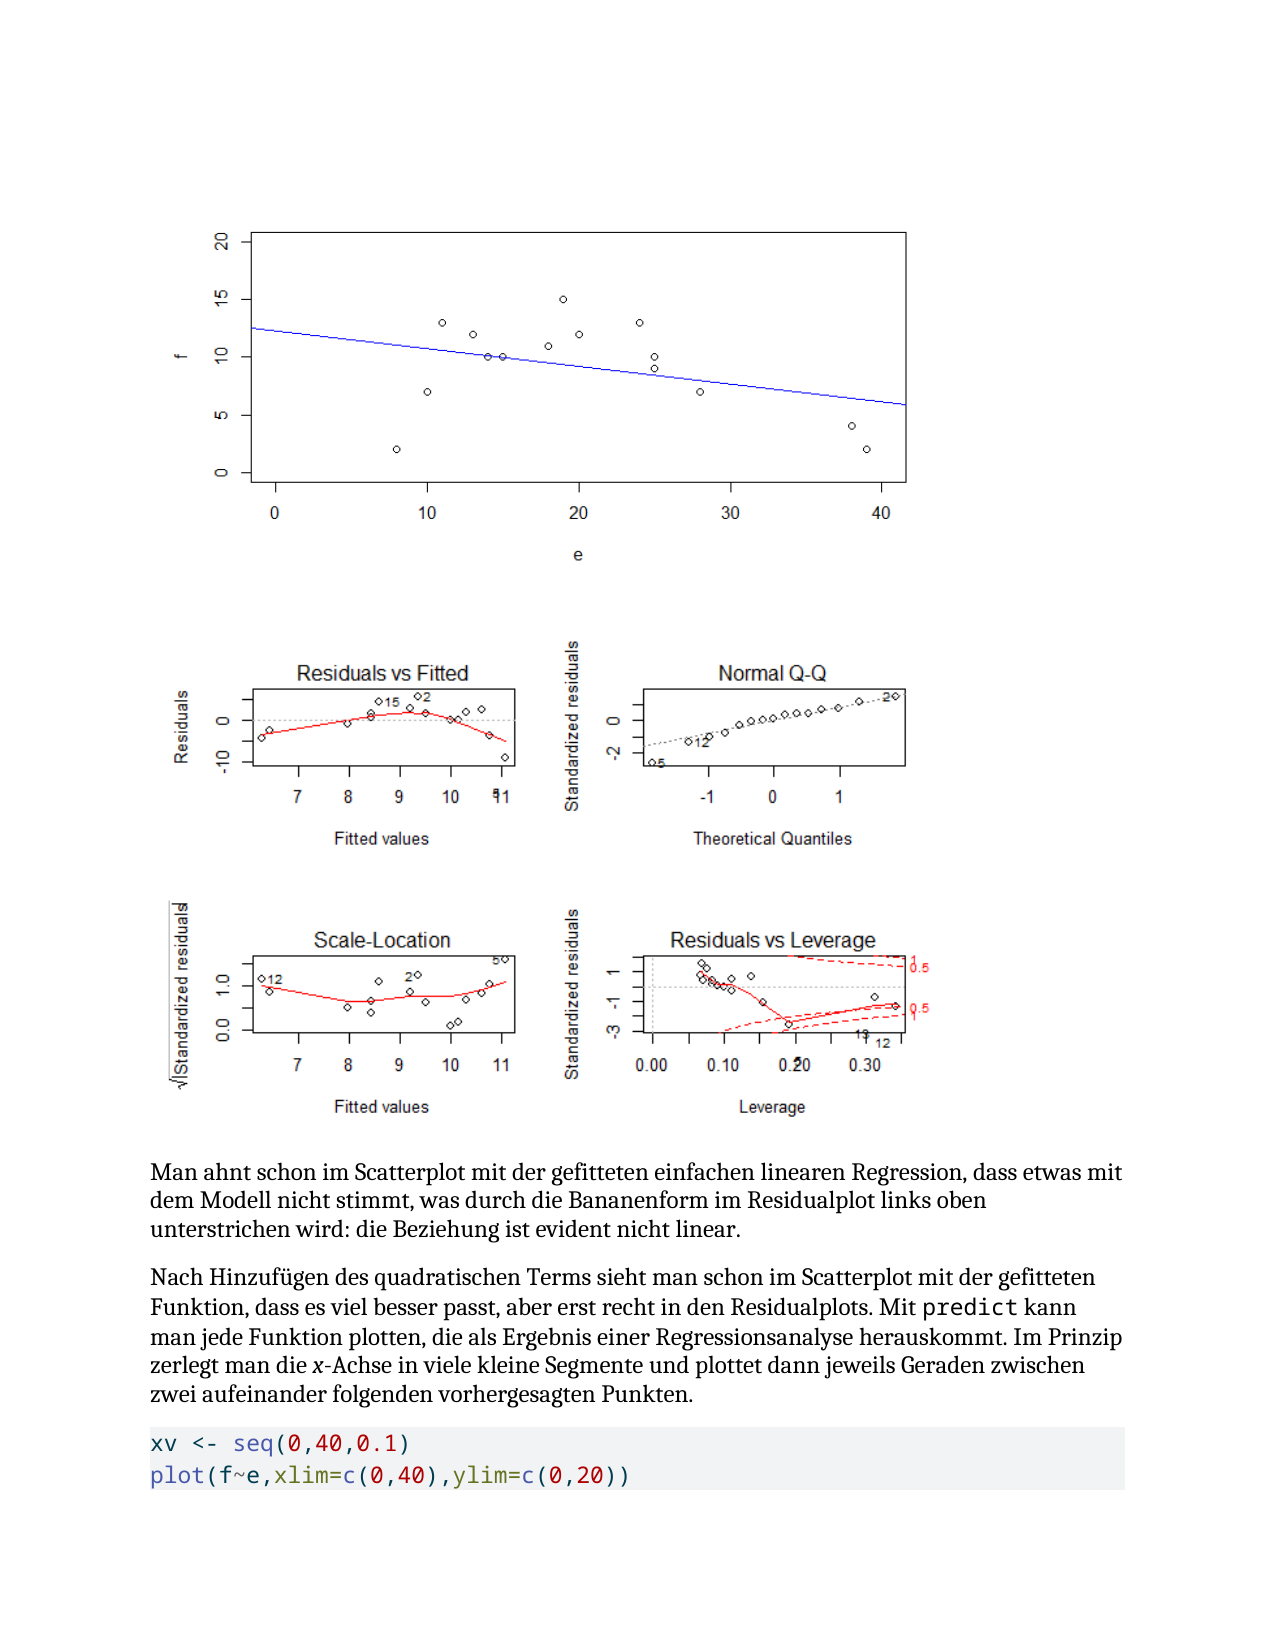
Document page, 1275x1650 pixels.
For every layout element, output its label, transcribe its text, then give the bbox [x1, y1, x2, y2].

picture [168, 150, 949, 586]
picture [168, 604, 949, 1139]
text Man ahnt schon im Scatterplot mit der gefitteten einfachen linearen Regression, dass etwas mit dem Modell nicht stimmt, was durch die Bananenform im Residualplot links oben unterstrichen wird: die Beziehung ist evident nicht linear. [150, 1157, 1125, 1244]
text Nach Hinzufügen des quadratischen Terms sieht man schon im Scatterplot mit der gefitteten Funktion, dass es viel besser passt, aber erst recht in den Residualplots. Mit predict kann man jede Funktion plotten, die als Ergebnis einer Regressionsanalyse herauskommt. Im Prinzip zerlegt man die x-Achse in viele kleine Segmente und plottet dann jeweils Geraden zwischen zwei aufeinander folgenden vorhergesagten Punkten. [150, 1262, 1125, 1409]
text xv <- seq(0,40,0.1) plot(f~e,xlim=c(0,40),ylim=c(0,20)) yv2 <- predict(lm.quad,list(e=xv)) lines(xv,yv2,col="red") [150, 1427, 1125, 1490]
